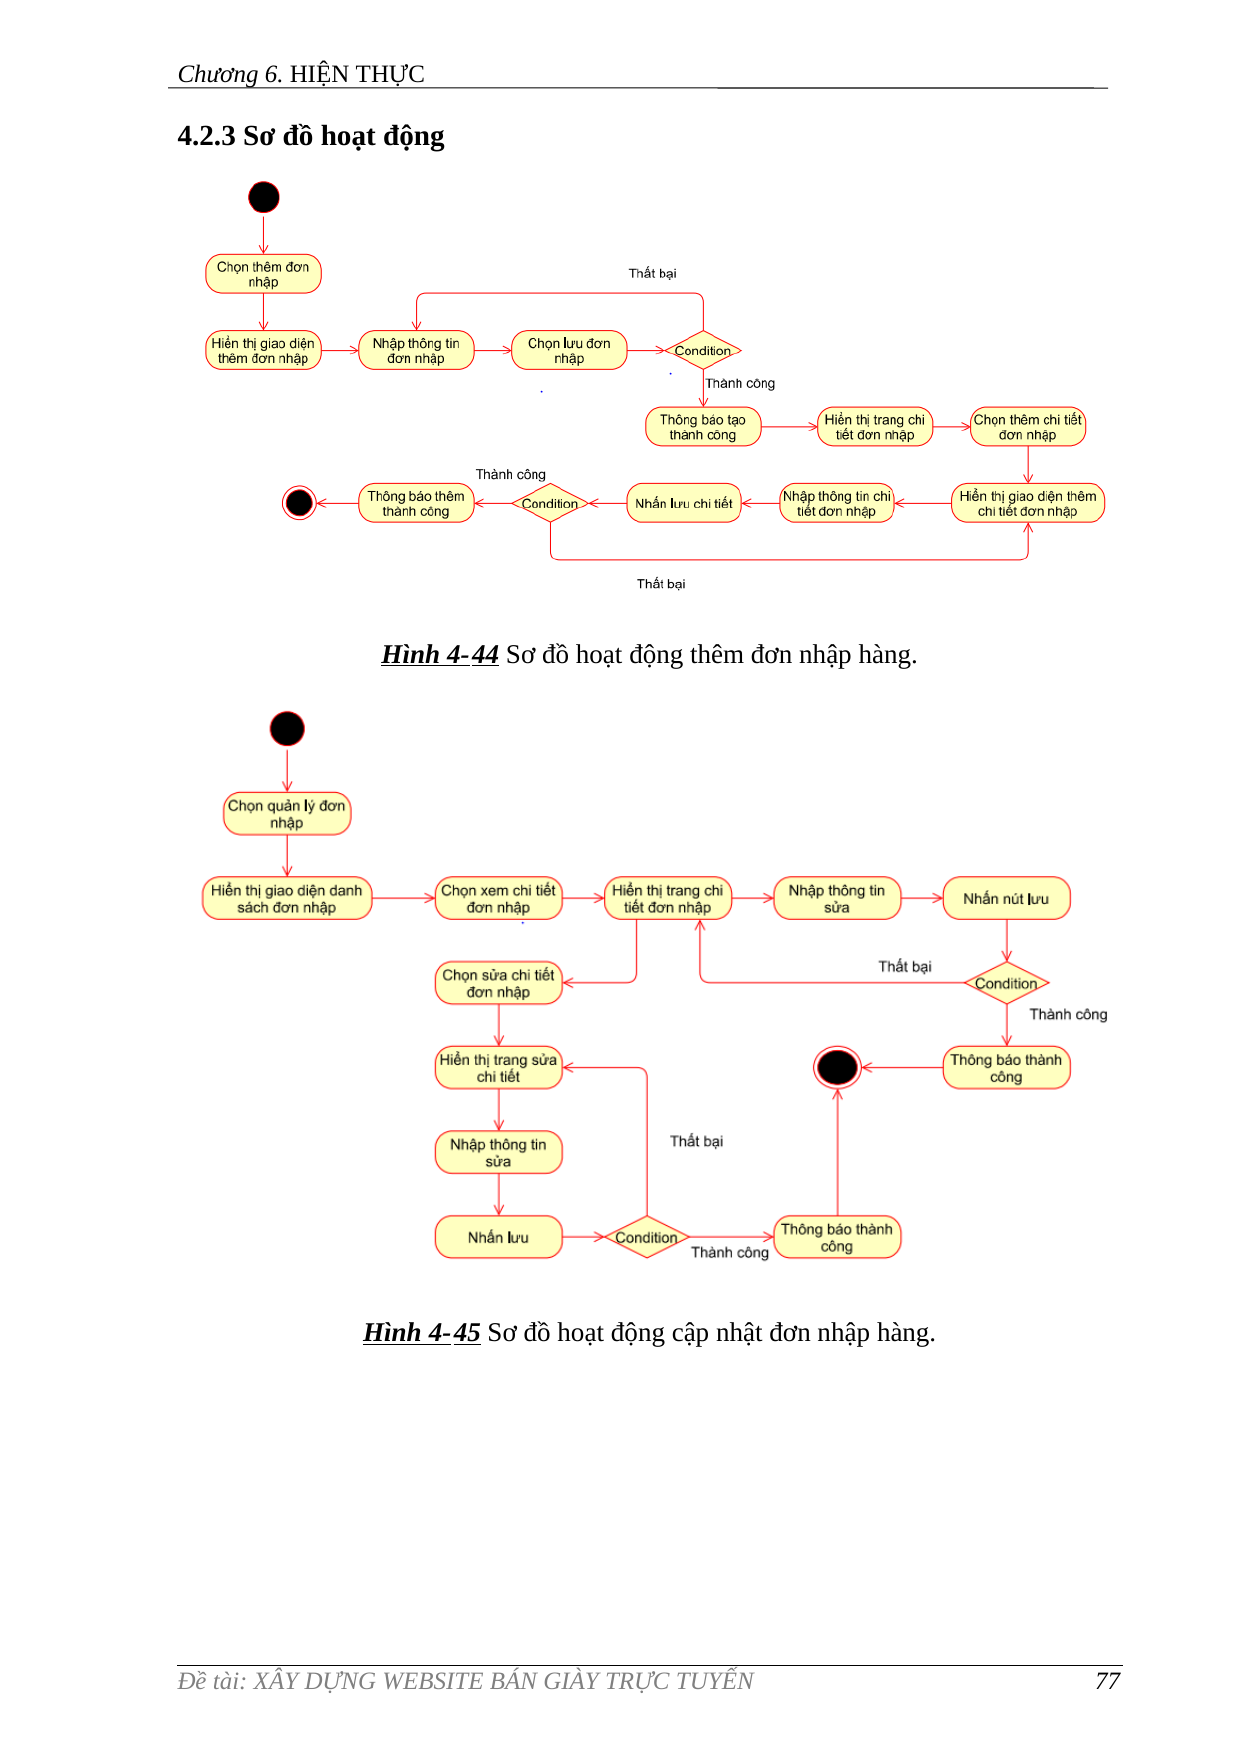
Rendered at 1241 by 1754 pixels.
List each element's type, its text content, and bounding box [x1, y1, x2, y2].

subtitle Sơ đồ hoạt động [177, 118, 1122, 152]
picture [177, 696, 1123, 1289]
picture [177, 174, 1123, 610]
